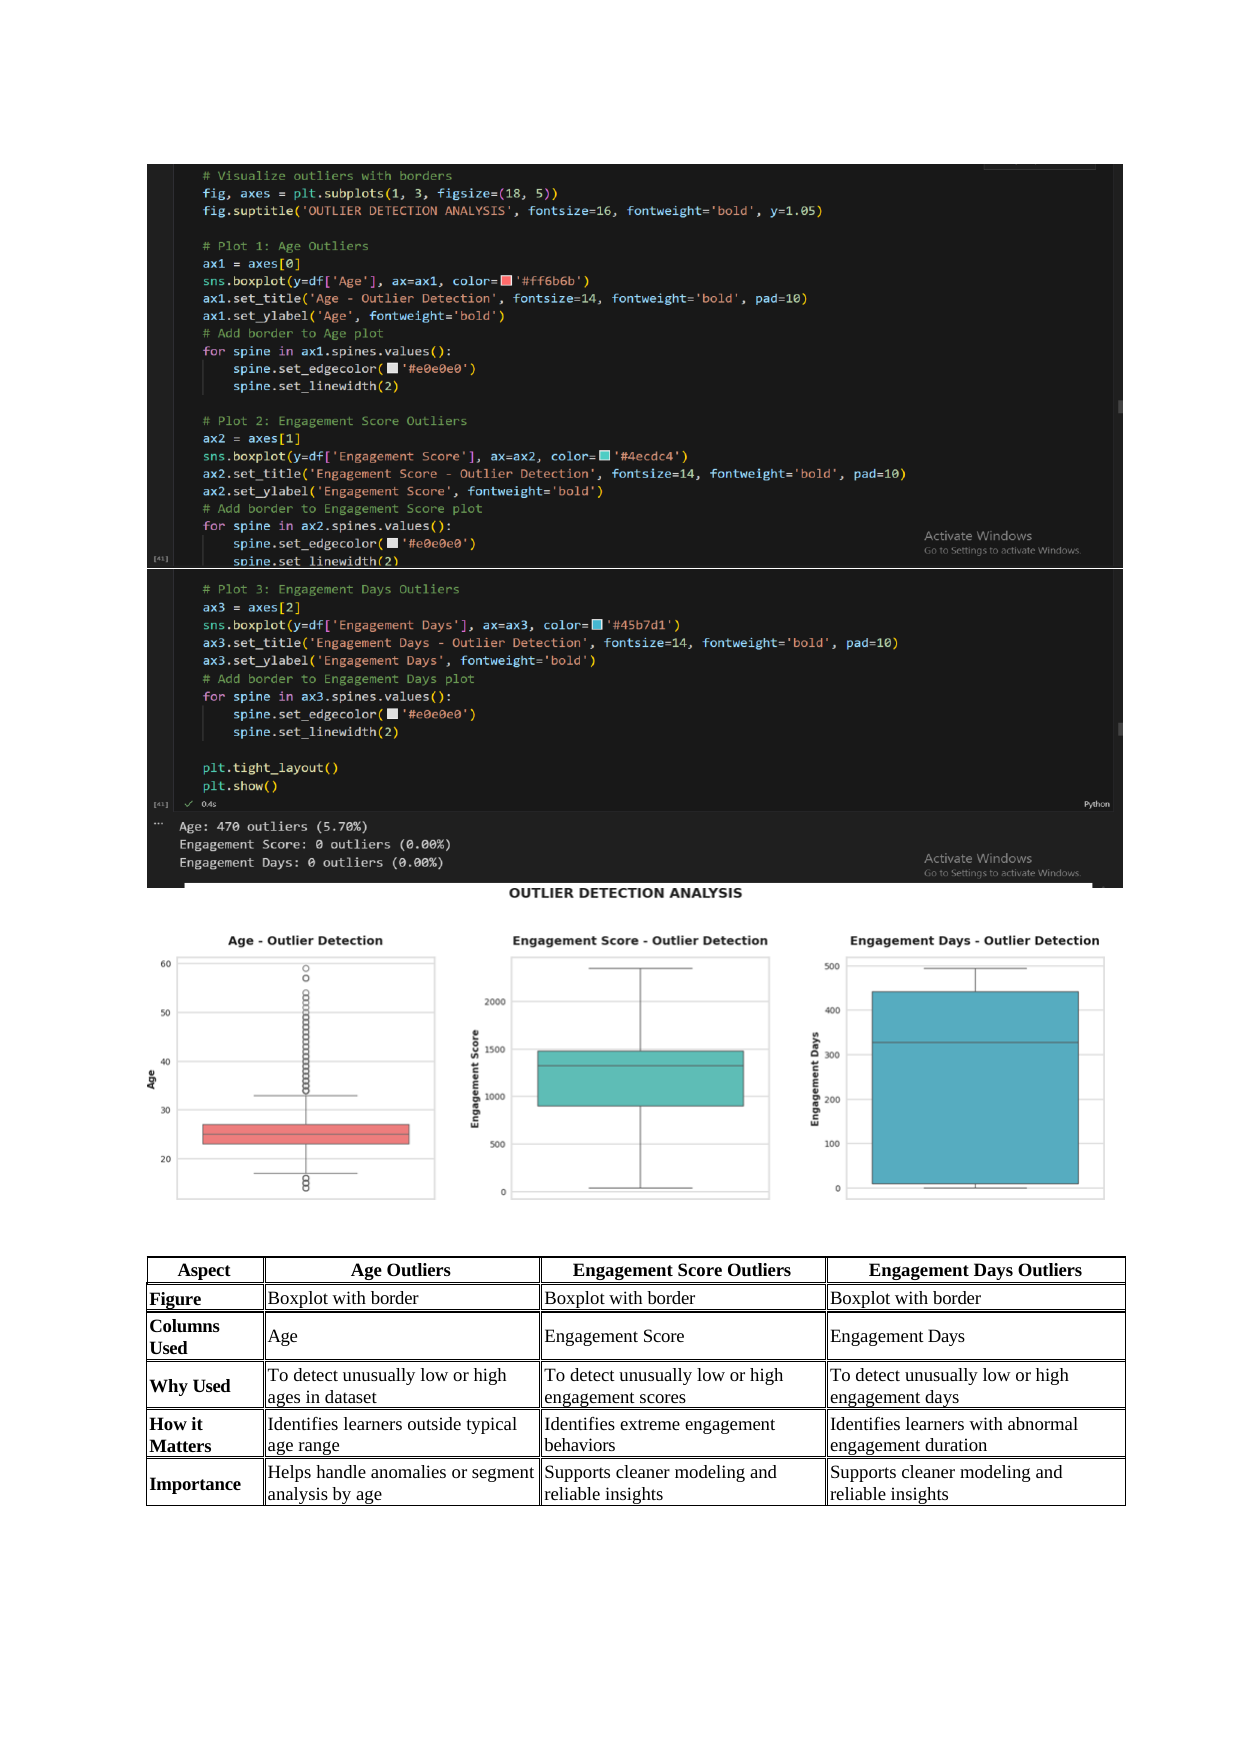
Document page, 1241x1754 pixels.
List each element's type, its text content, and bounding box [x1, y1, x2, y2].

table_cell Engagement Days [828, 1313, 1125, 1358]
table_cell Figure [147, 1285, 263, 1309]
table_cell To detect unusually low or high engagement scores [542, 1362, 825, 1407]
table_cell How it Matters [147, 1410, 263, 1456]
table_cell Engagement Score [542, 1313, 825, 1358]
table_cell Boxplot with border [828, 1285, 1125, 1309]
table_cell Identifies learners outside typical age range [266, 1410, 539, 1456]
table_cell To detect unusually low or high ages in dataset [266, 1362, 539, 1407]
table_cell Identifies learners with abnormal engagement duration [828, 1410, 1125, 1456]
table_header Engagement Score Outliers [542, 1258, 825, 1282]
table_cell Columns Used [147, 1313, 263, 1358]
picture [147, 164, 1123, 1200]
table_cell Importance [147, 1459, 263, 1505]
table_cell Why Used [147, 1362, 263, 1407]
table_cell Age [266, 1313, 539, 1358]
table_header Aspect [148, 1258, 263, 1282]
table_cell Supports cleaner modeling and reliable insights [542, 1459, 825, 1505]
table_header Age Outliers [266, 1258, 539, 1282]
table_header Engagement Days Outliers [828, 1258, 1125, 1282]
table_cell Identifies extreme engagement behaviors [542, 1410, 825, 1456]
table_cell To detect unusually low or high engagement days [828, 1362, 1125, 1407]
table_cell Boxplot with border [266, 1285, 539, 1309]
table_cell Boxplot with border [542, 1285, 825, 1309]
table_cell Helps handle anomalies or segment analysis by age [266, 1459, 539, 1505]
table_cell Supports cleaner modeling and reliable insights [828, 1459, 1125, 1505]
